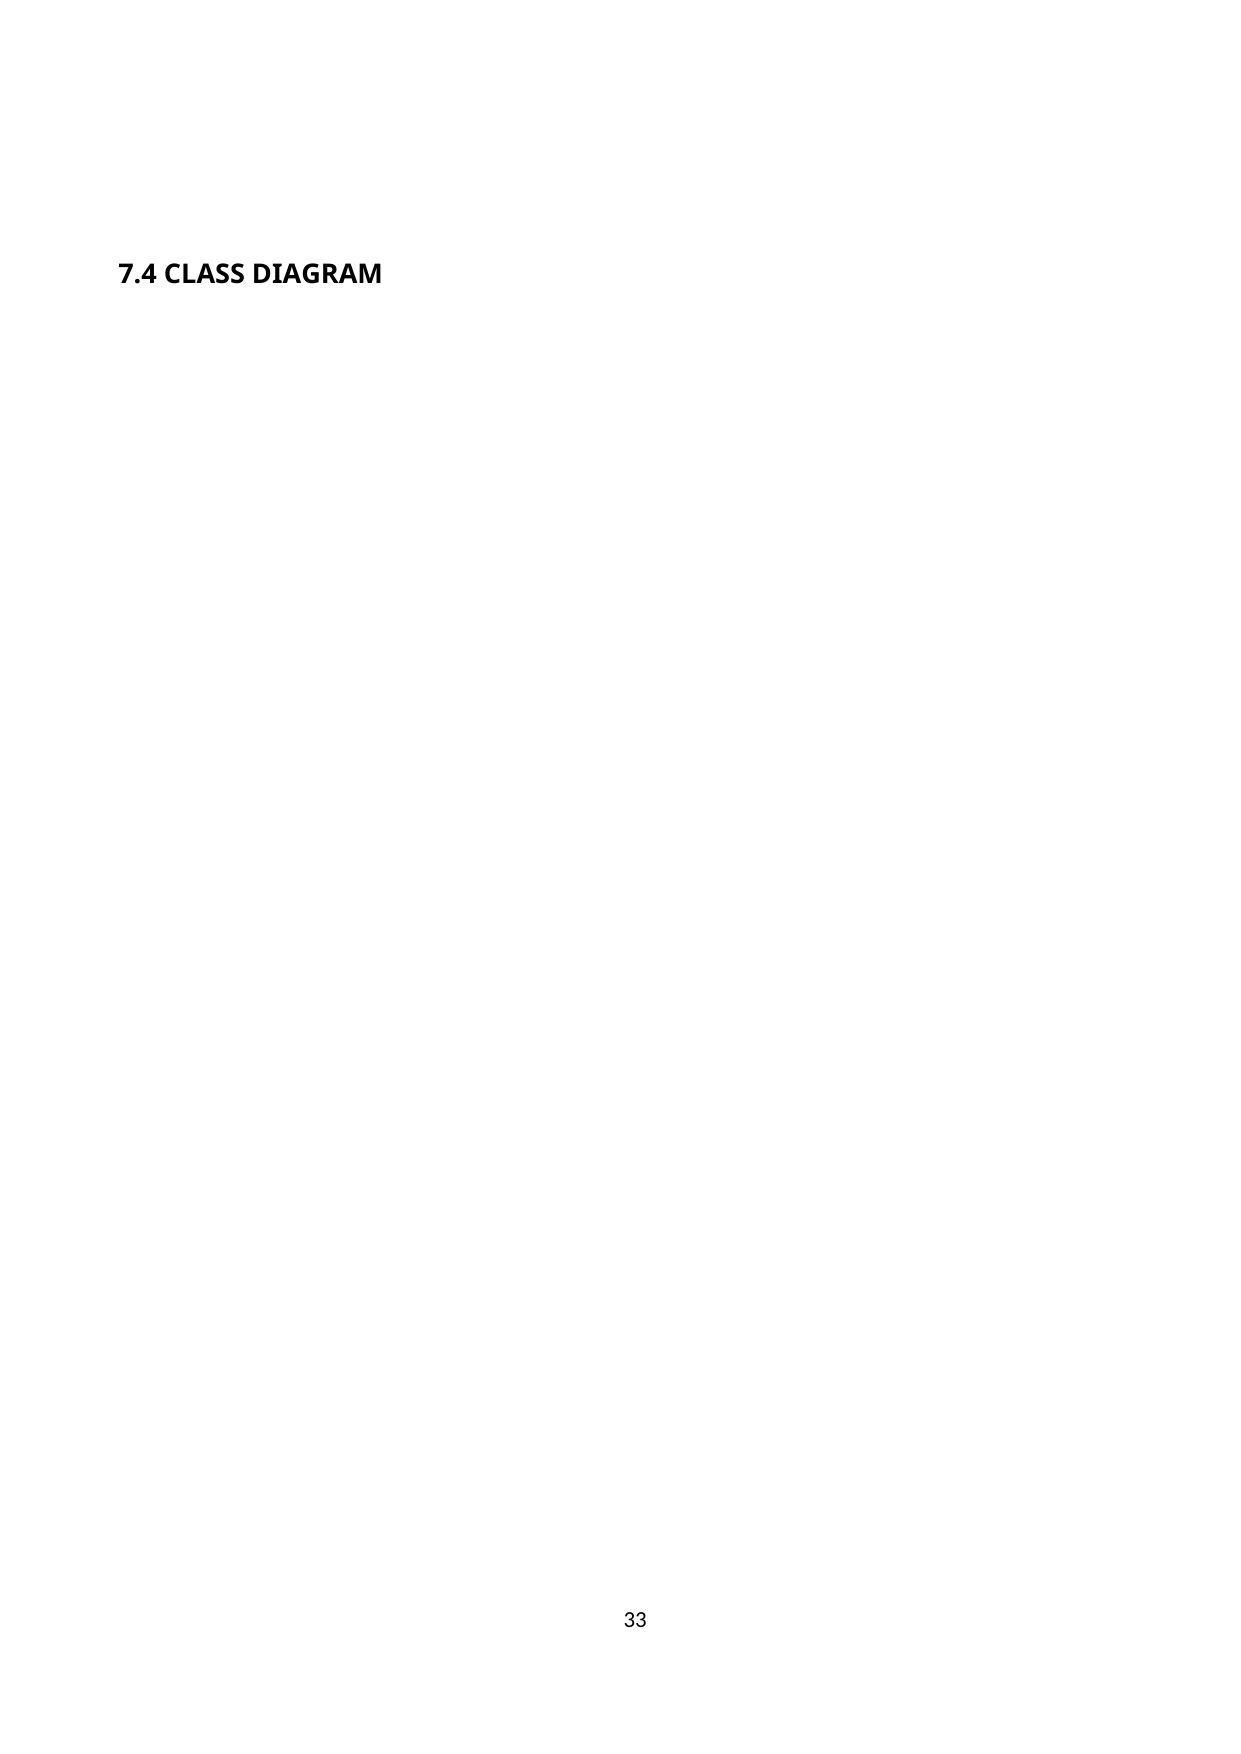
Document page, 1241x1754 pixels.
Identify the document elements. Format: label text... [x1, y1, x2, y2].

subtitle 7.4 CLASS DIAGRAM [118, 254, 1152, 291]
